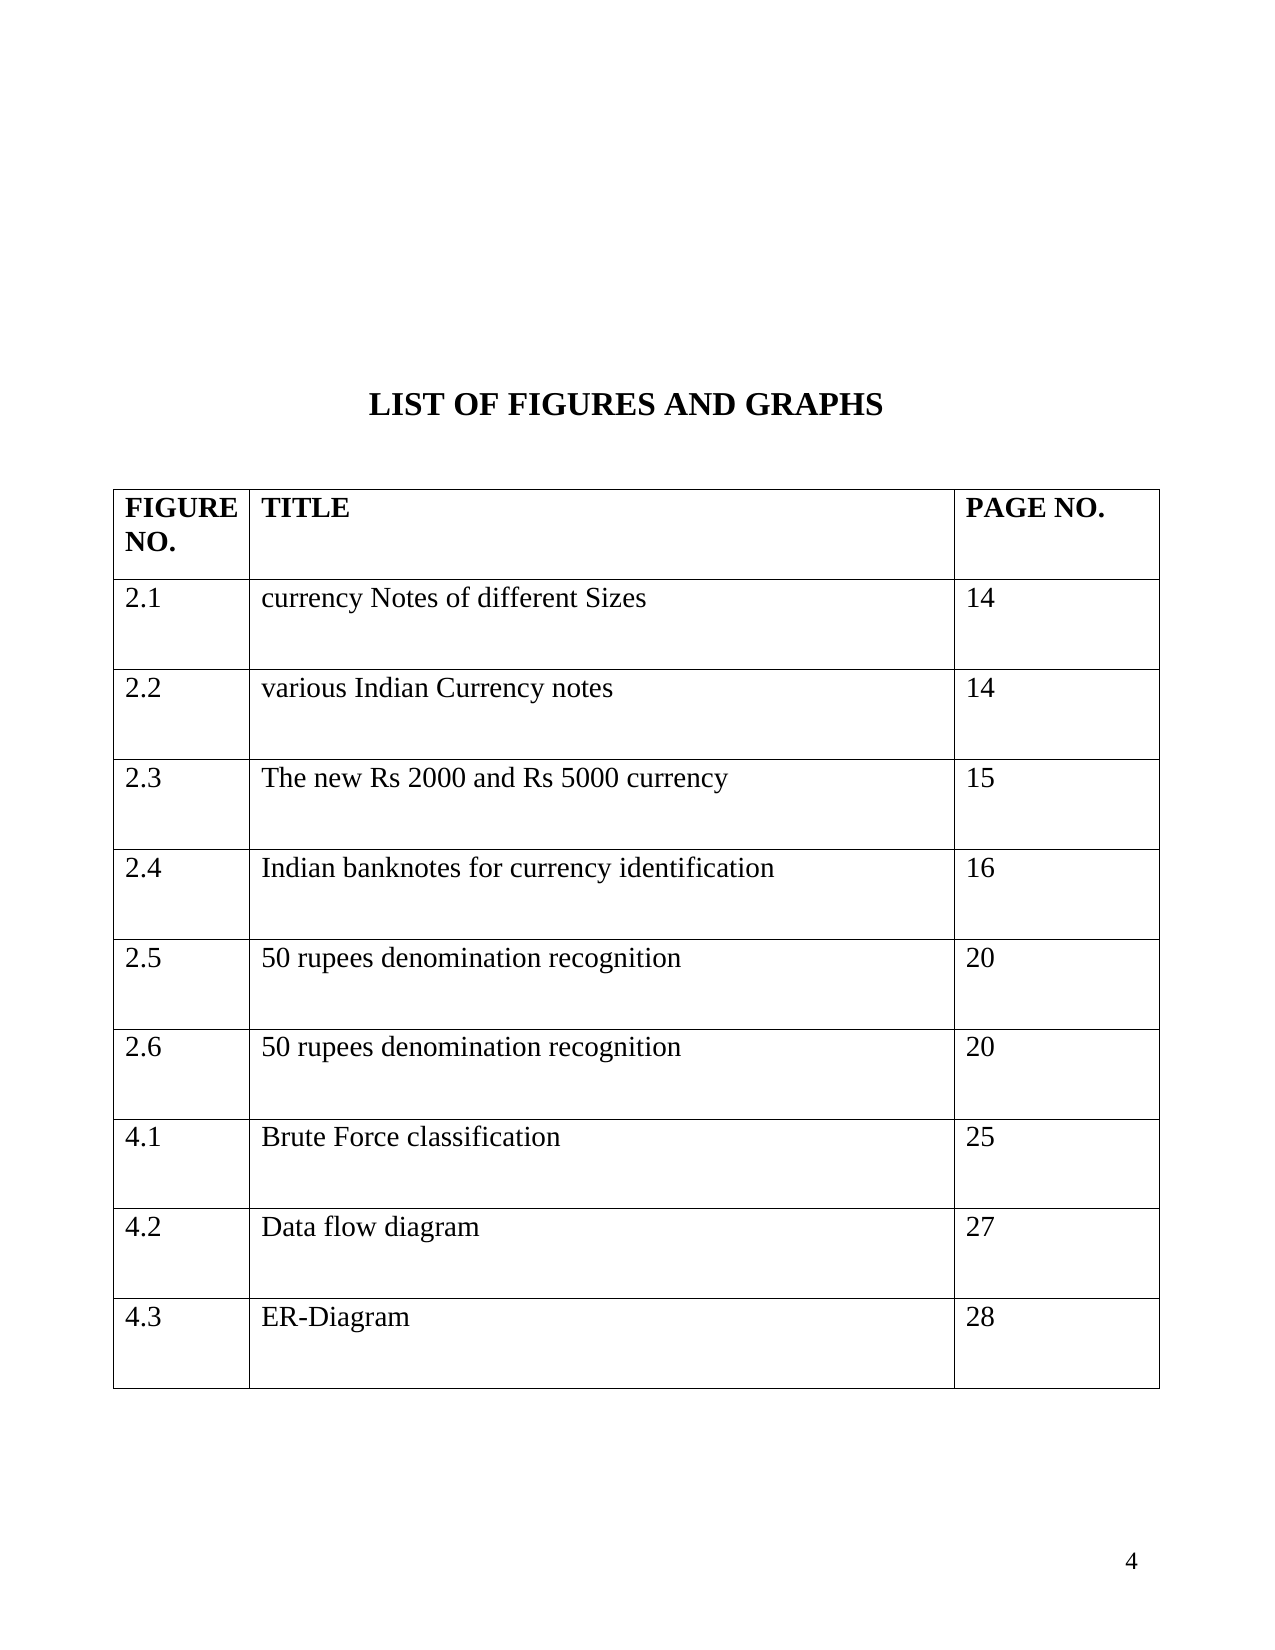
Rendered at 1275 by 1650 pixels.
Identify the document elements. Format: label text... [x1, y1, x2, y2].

table_cell 28 [955, 1299, 1159, 1388]
table_cell Indian banknotes for currency identification [250, 850, 954, 939]
table_cell Brute Force classification [250, 1120, 954, 1208]
table_cell 50 rupees denomination recognition [250, 940, 954, 1028]
table_cell various Indian Currency notes [250, 670, 954, 759]
table_cell 14 [955, 580, 1159, 669]
table_cell The new Rs 2000 and Rs 5000 currency [250, 760, 954, 849]
table_cell 4.1 [114, 1120, 249, 1208]
table_cell 2.4 [114, 850, 249, 939]
table_cell 15 [955, 760, 1159, 849]
table_cell 27 [955, 1209, 1159, 1298]
table_header FIGURE NO. [114, 490, 249, 579]
text LIST OF FIGURES AND GRAPHS [125, 384, 1137, 422]
table_cell currency Notes of different Sizes [250, 580, 954, 669]
table_cell 20 [955, 1030, 1159, 1118]
table_header PAGE NO. [955, 490, 1159, 579]
table_cell 14 [955, 670, 1159, 759]
table_cell 50 rupees denomination recognition [250, 1030, 954, 1118]
table_cell 2.6 [114, 1030, 249, 1118]
table_cell 2.1 [114, 580, 249, 669]
table_cell 25 [955, 1120, 1159, 1208]
table_cell 20 [955, 940, 1159, 1028]
table_cell 4.3 [114, 1299, 249, 1388]
table_cell ER-Diagram [250, 1299, 954, 1388]
table_cell 4.2 [114, 1209, 249, 1298]
table_cell 2.5 [114, 940, 249, 1028]
table_cell Data flow diagram [250, 1209, 954, 1298]
table_cell 2.3 [114, 760, 249, 849]
table_header TITLE [250, 490, 954, 579]
table_cell 2.2 [114, 670, 249, 759]
table_cell 16 [955, 850, 1159, 939]
